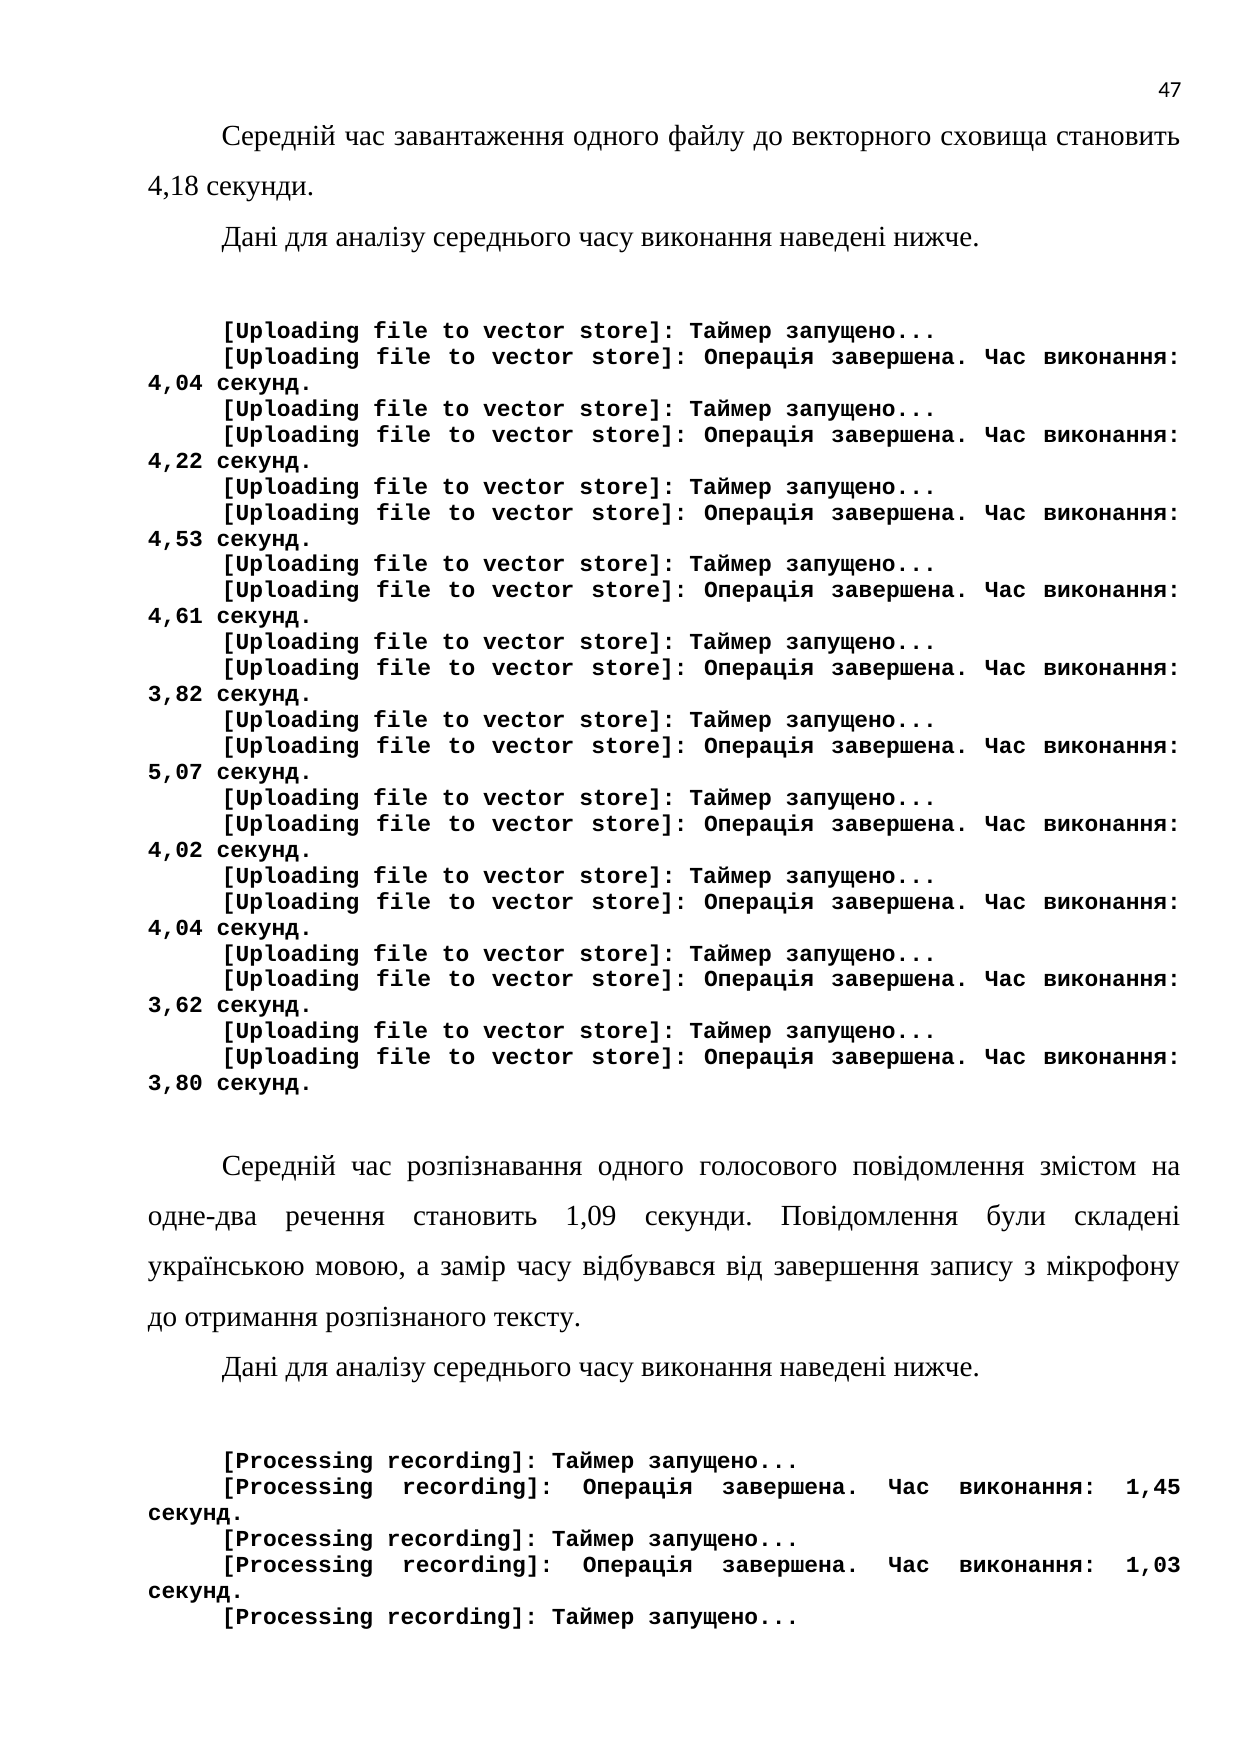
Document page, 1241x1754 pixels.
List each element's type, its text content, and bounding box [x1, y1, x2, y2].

text [Uploading file to vector store]: Операція завершена. Час виконання: 3,82 секунд. [148, 657, 1181, 708]
text [Uploading file to vector store]: Операція завершена. Час виконання: 4,61 секунд. [148, 579, 1181, 631]
text [Uploading file to vector store]: Операція завершена. Час виконання: 4,04 секунд. [148, 890, 1181, 942]
text [Processing recording]: Операція завершена. Час виконання: 1,03 секунд. [148, 1553, 1181, 1605]
text [Uploading file to vector store]: Операція завершена. Час виконання: 4,02 секунд. [148, 812, 1181, 864]
text [Uploading file to vector store]: Таймер запущено... [148, 864, 1181, 890]
text [Uploading file to vector store]: Таймер запущено... [148, 319, 1181, 345]
text [Uploading file to vector store]: Операція завершена. Час виконання: 4,53 секунд. [148, 501, 1181, 553]
text [Uploading file to vector store]: Таймер запущено... [148, 475, 1181, 501]
text [Uploading file to vector store]: Операція завершена. Час виконання: 3,62 секунд. [148, 968, 1181, 1020]
text [Uploading file to vector store]: Операція завершена. Час виконання: 4,04 секунд. [148, 345, 1181, 397]
text [Uploading file to vector store]: Операція завершена. Час виконання: 5,07 секунд. [148, 734, 1181, 786]
text [Uploading file to vector store]: Таймер запущено... [148, 553, 1181, 579]
text [Uploading file to vector store]: Таймер запущено... [148, 786, 1181, 812]
text Середній час розпізнавання одного голосового повідомлення змістом на одне-два речення становить 1,09 секунди. Повідомлення були складені українською мовою, а замір часу відбувався від завершення запису з мікрофону до отримання розпізнаного тексту. [148, 1148, 1181, 1332]
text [148, 1605, 1181, 1631]
text [Uploading file to vector store]: Таймер запущено... [148, 942, 1181, 968]
text [Uploading file to vector store]: Таймер запущено... [148, 397, 1181, 423]
text Дані для аналізу середнього часу виконання наведені нижче. [148, 1349, 1181, 1383]
text [Uploading file to vector store]: Таймер запущено... [148, 708, 1181, 734]
text Дані для аналізу середнього часу виконання наведені нижче. [148, 219, 1181, 252]
text [Processing recording]: Таймер запущено... [148, 1450, 1181, 1476]
text [Uploading file to vector store]: Таймер запущено... [148, 1020, 1181, 1046]
text [Uploading file to vector store]: Операція завершена. Час виконання: 4,22 секунд. [148, 423, 1181, 475]
text [Uploading file to vector store]: Операція завершена. Час виконання: 3,80 секунд. [148, 1046, 1181, 1097]
text Середній час завантаження одного файлу до векторного сховища становить 4,18 секунди. [148, 118, 1181, 202]
text [Processing recording]: Операція завершена. Час виконання: 1,45 секунд. [148, 1476, 1181, 1527]
text [Uploading file to vector store]: Таймер запущено... [148, 631, 1181, 657]
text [148, 1527, 1181, 1553]
